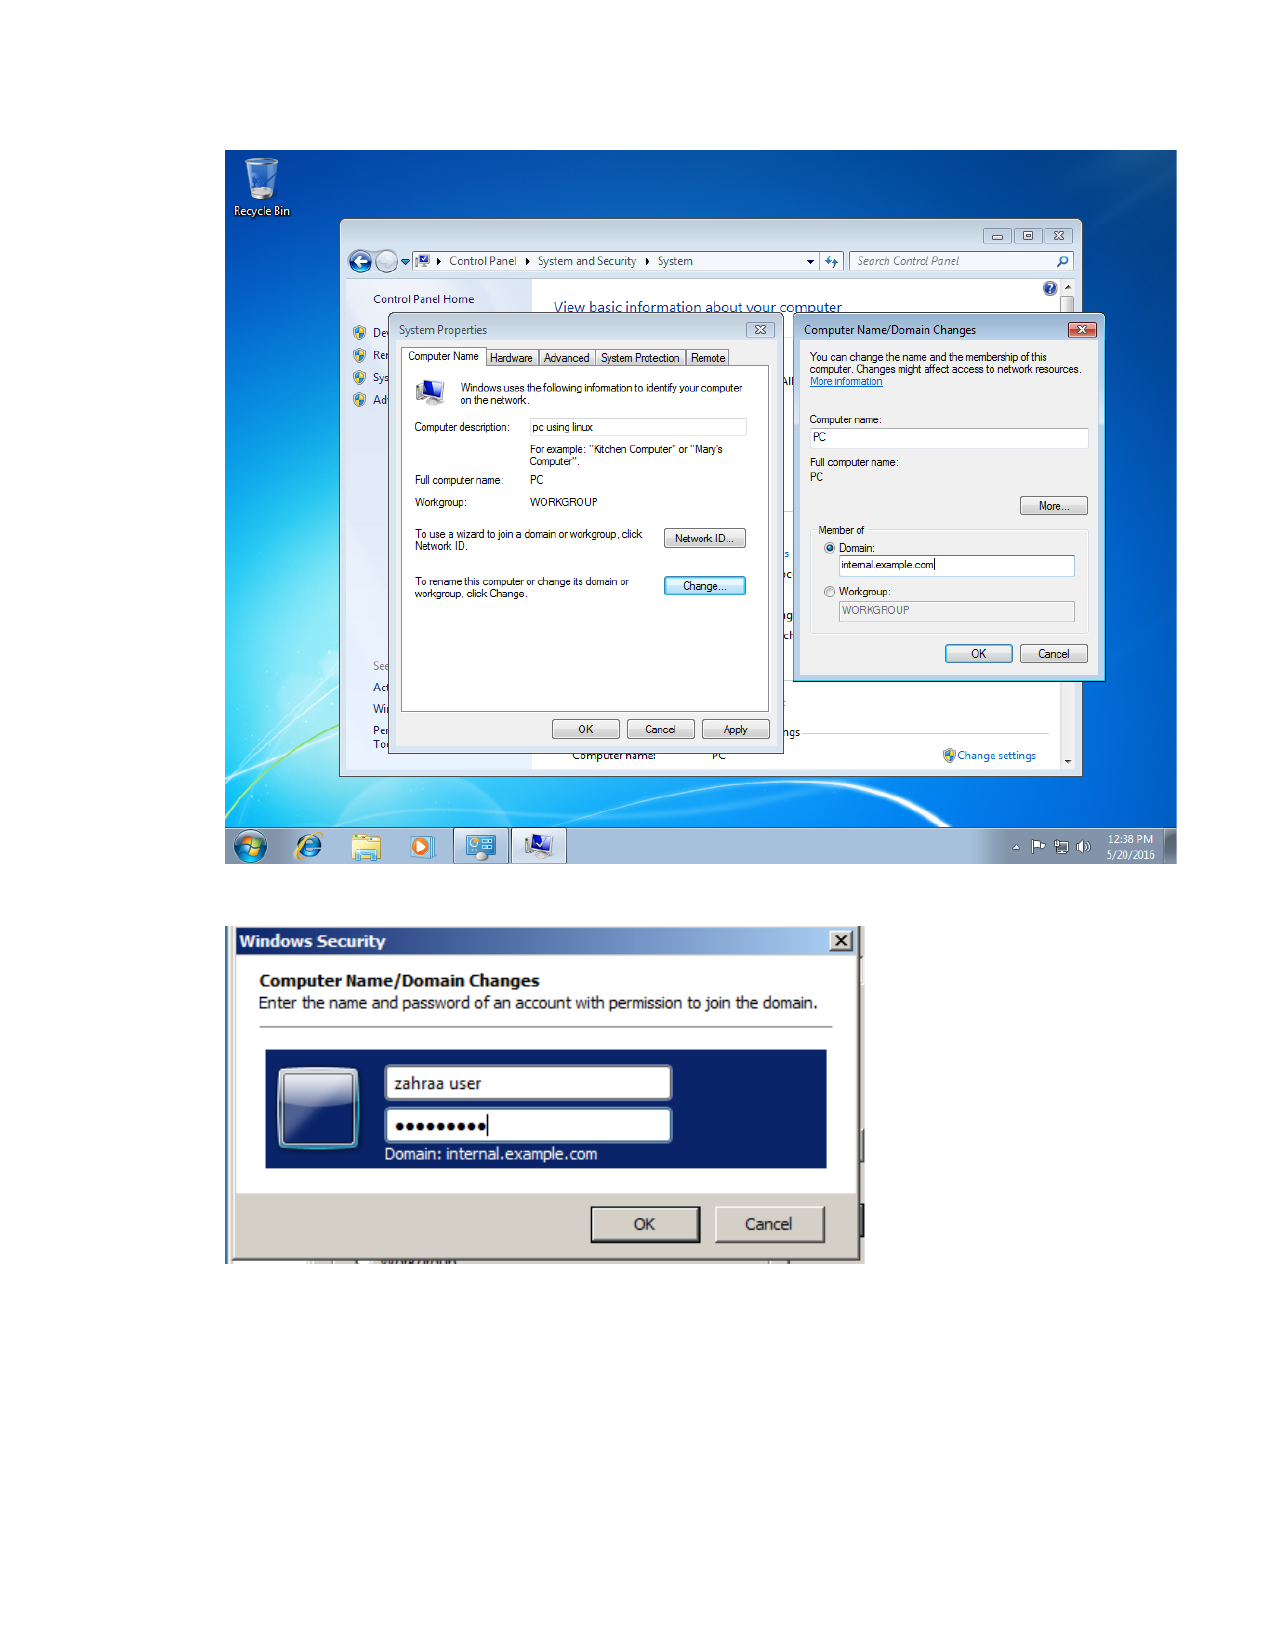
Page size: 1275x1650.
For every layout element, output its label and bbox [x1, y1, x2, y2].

picture [225, 926, 865, 1264]
picture [225, 150, 1177, 864]
